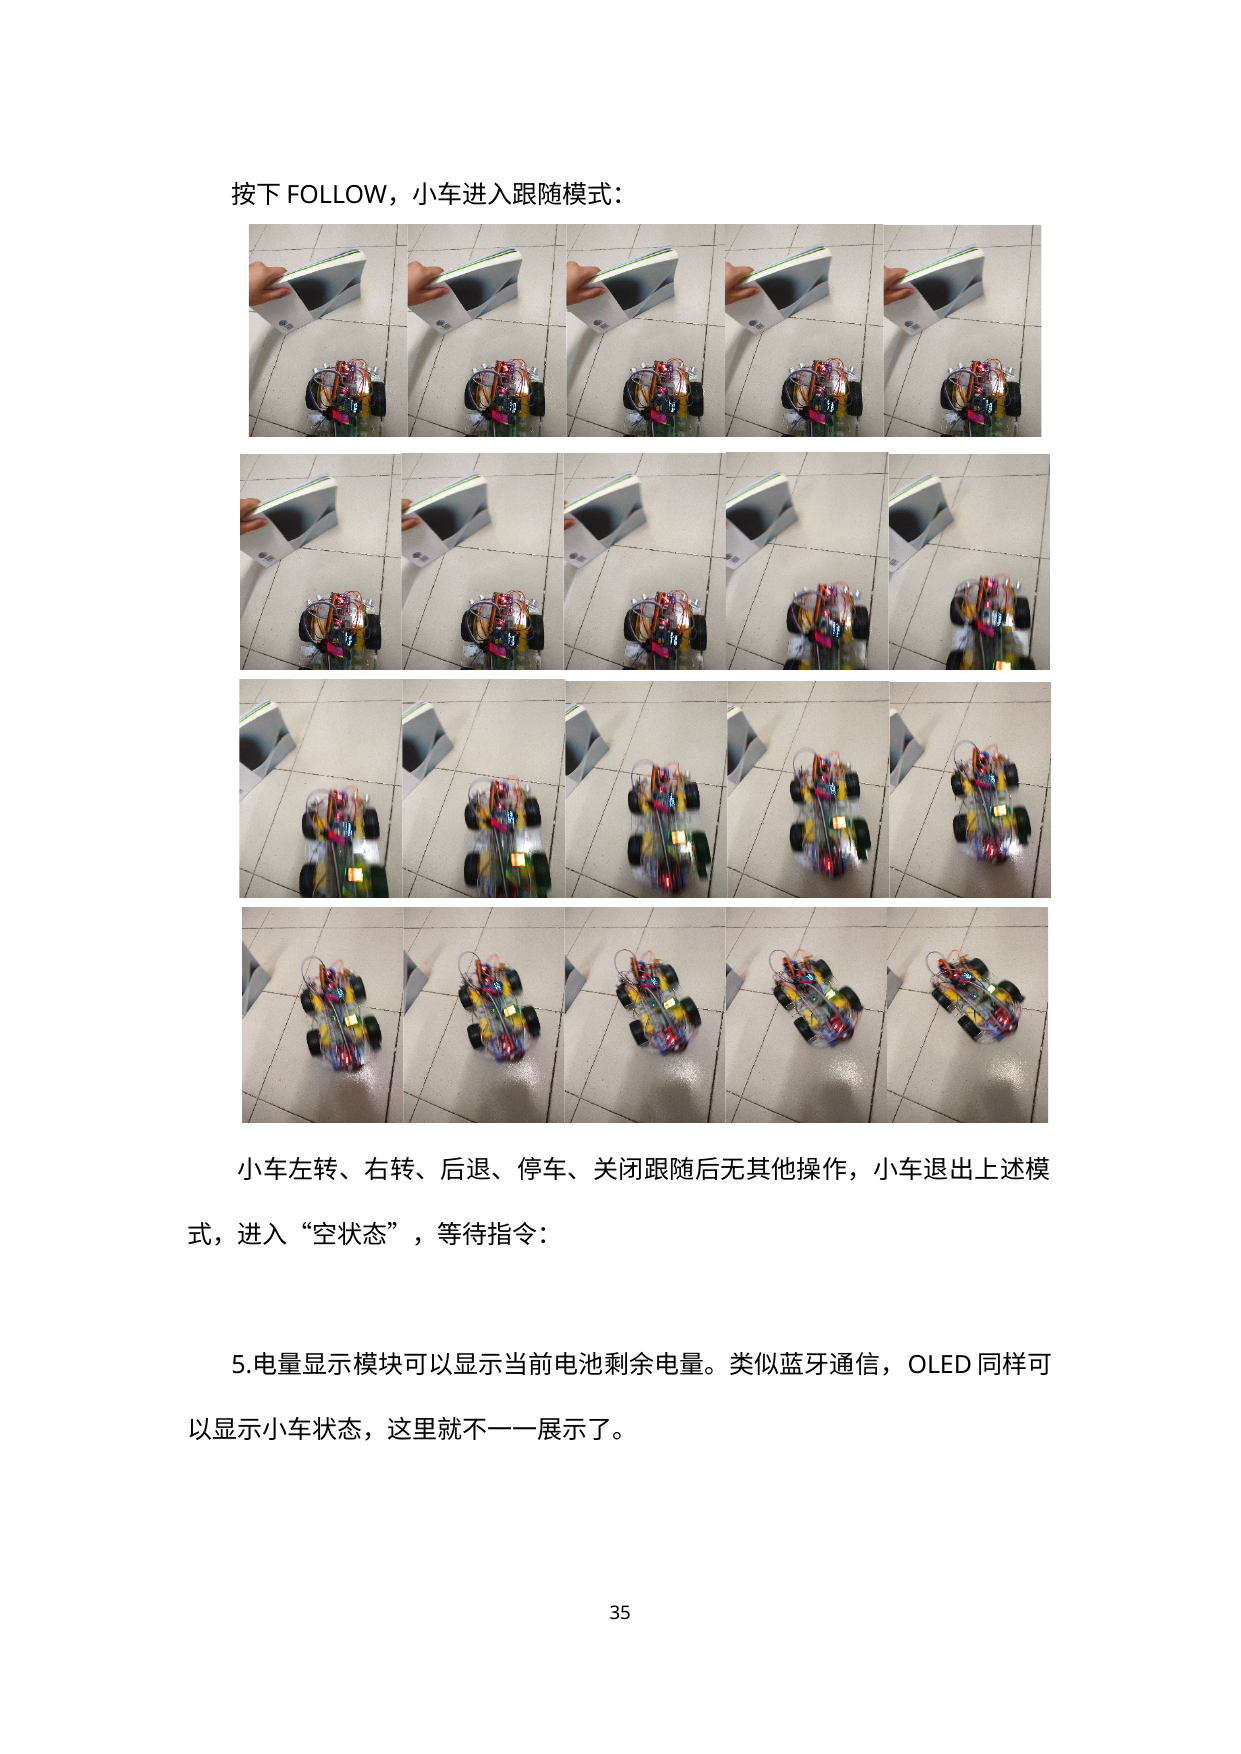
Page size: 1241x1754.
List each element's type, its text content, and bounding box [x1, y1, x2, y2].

text 按下FOLLOW，小车进入跟随模式： [187, 160, 1053, 225]
picture [242, 907, 1049, 1123]
text 小车左转、右转、后退、停车、关闭跟随后无其他操作，小车退出上述模式，进入“空状态”，等待指令： [187, 1135, 1053, 1265]
picture [239, 679, 1051, 898]
picture [248, 224, 1042, 437]
picture [240, 452, 1050, 670]
text 5.电量显示模块可以显示当前电池剩余电量。类似蓝牙通信，OLED同样可以显示小车状态，这里就不一一展示了。 [187, 1330, 1053, 1460]
